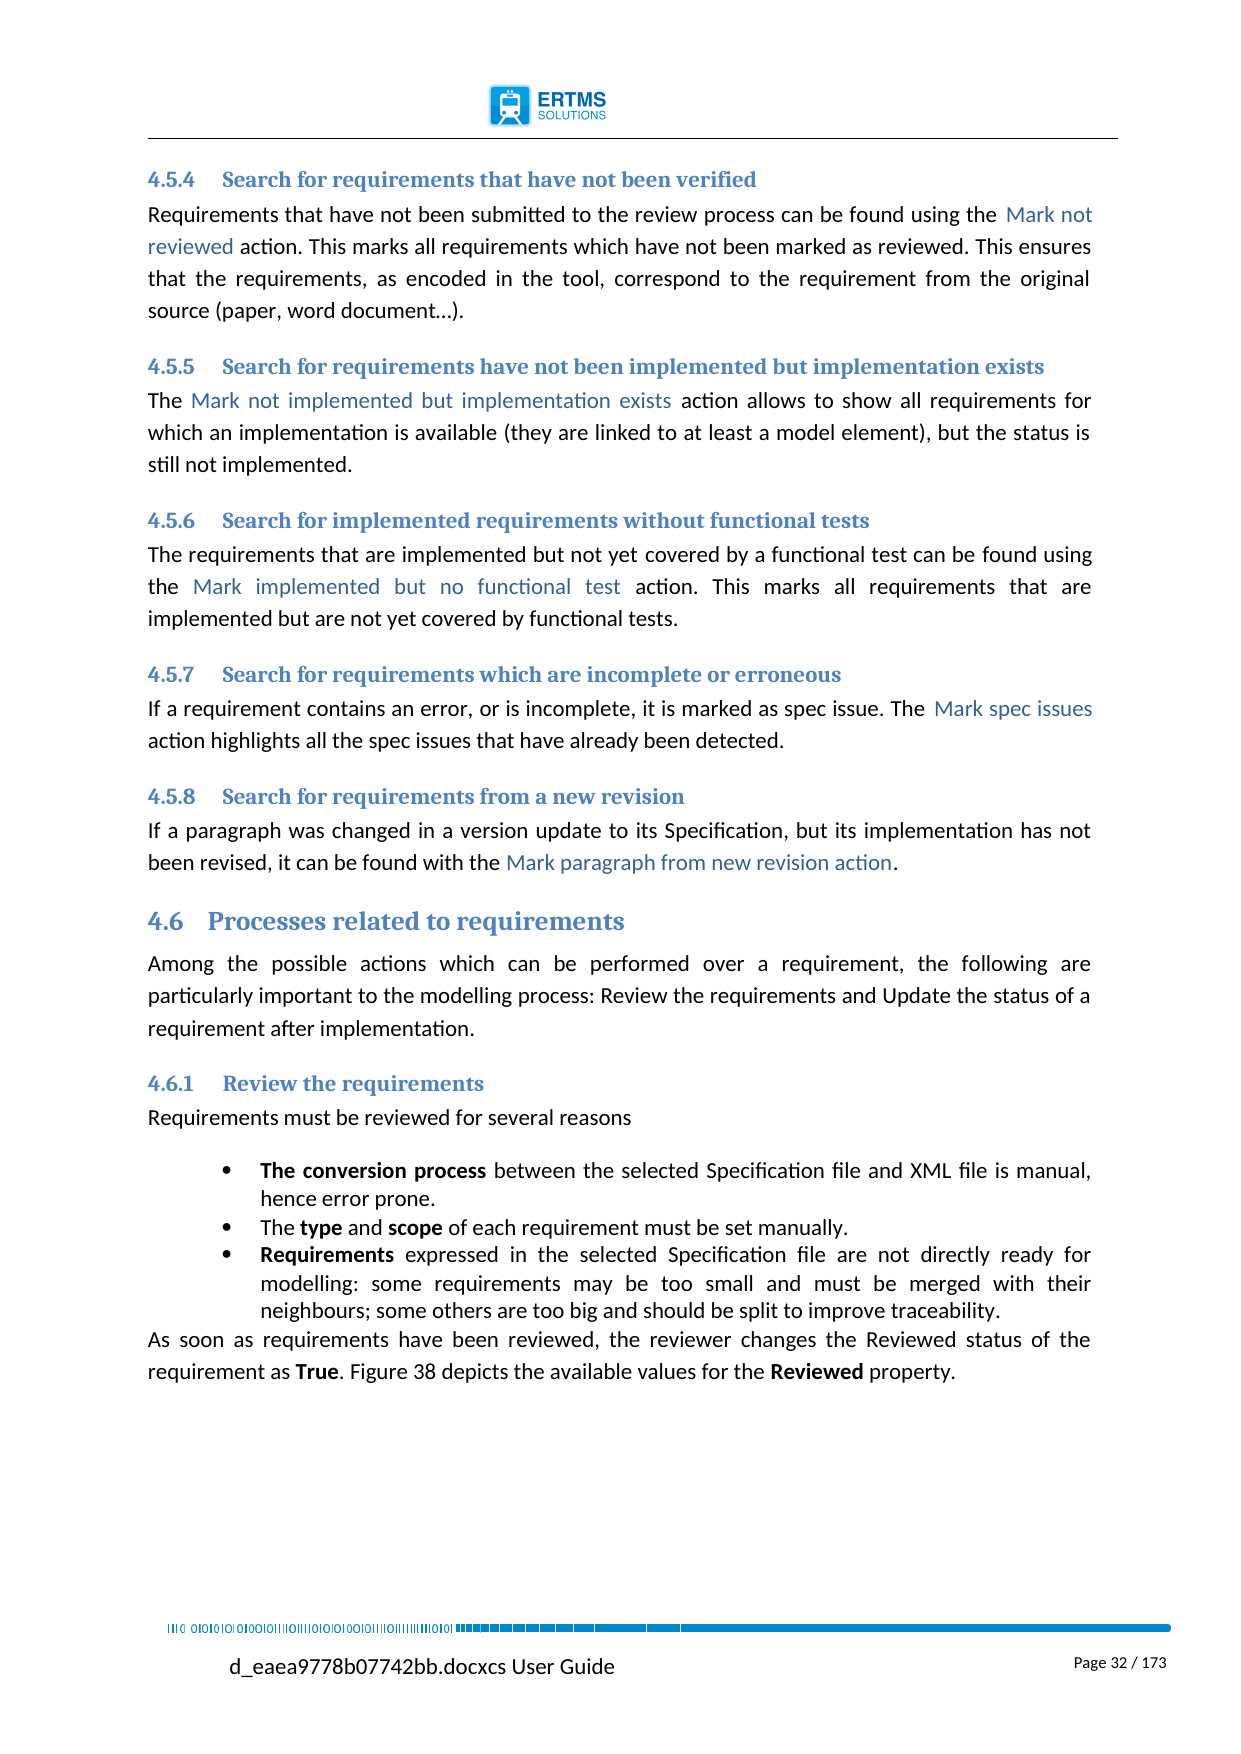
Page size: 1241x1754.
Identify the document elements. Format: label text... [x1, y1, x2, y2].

subtitle Search for requirements that have not been verified [148, 167, 1093, 193]
list The type and scope of each requirement must be set manually. [223, 1213, 1093, 1241]
text The requirements that are implemented but not yet covered by a functional test can be found using the Mark implemented but no functional test action. This marks all requirements that are implemented but are not yet covered by functional tests. [148, 540, 1093, 633]
text Requirements that have not been submitted to the review process can be found using the Mark not reviewed action. This marks all requirements which have not been marked as reviewed. This ensures that the requirements, as encoded in the tool, correspond to the requirement from the original source (paper, word document…). [148, 200, 1093, 324]
text If a requirement contains an error, or is incomplete, it is marked as spec issue. The Mark spec issues action highlights all the spec issues that have already been detected. [148, 694, 1093, 754]
subtitle Search for requirements which are incomplete or erroneous [148, 662, 1093, 688]
list Requirements expressed in the selected Specification file are not directly ready for modelling: some requirements may be too small and must be merged with their neighbours; some others are too big and should be split to improve traceability. [223, 1241, 1093, 1325]
subtitle Review the requirements [148, 1071, 1093, 1097]
subtitle Search for requirements have not been implemented but implementation exists [148, 353, 1093, 380]
subtitle Processes related to requirements [148, 906, 1093, 937]
picture [477, 73, 617, 138]
picture [167, 1624, 1171, 1633]
text The Mark not implemented but implementation exists action allows to show all requirements for which an implementation is available (they are linked to at least a model element), but the status is still not implemented. [148, 386, 1093, 478]
text Requirements must be reviewed for several reasons [148, 1103, 1093, 1132]
list The conversion process between the selected Specification file and XML file is manual, hence error prone. [223, 1157, 1093, 1213]
text As soon as requirements have been reviewed, the reviewer changes the Reviewed status of the requirement as True. Figure 38 depicts the available values for the Reviewed property. [148, 1325, 1093, 1385]
subtitle Search for implemented requirements without functional tests [148, 508, 1093, 534]
subtitle Search for requirements from a new revision [148, 784, 1093, 810]
text Among the possible actions which can be performed over a requirement, the following are particularly important to the modelling process: Review the requirements and Update the status of a requirement after implementation. [148, 949, 1093, 1042]
text If a paragraph was changed in a version update to its Specification, but its implementation has not been revised, it can be found with the Mark paragraph from new revision action. [148, 816, 1093, 877]
